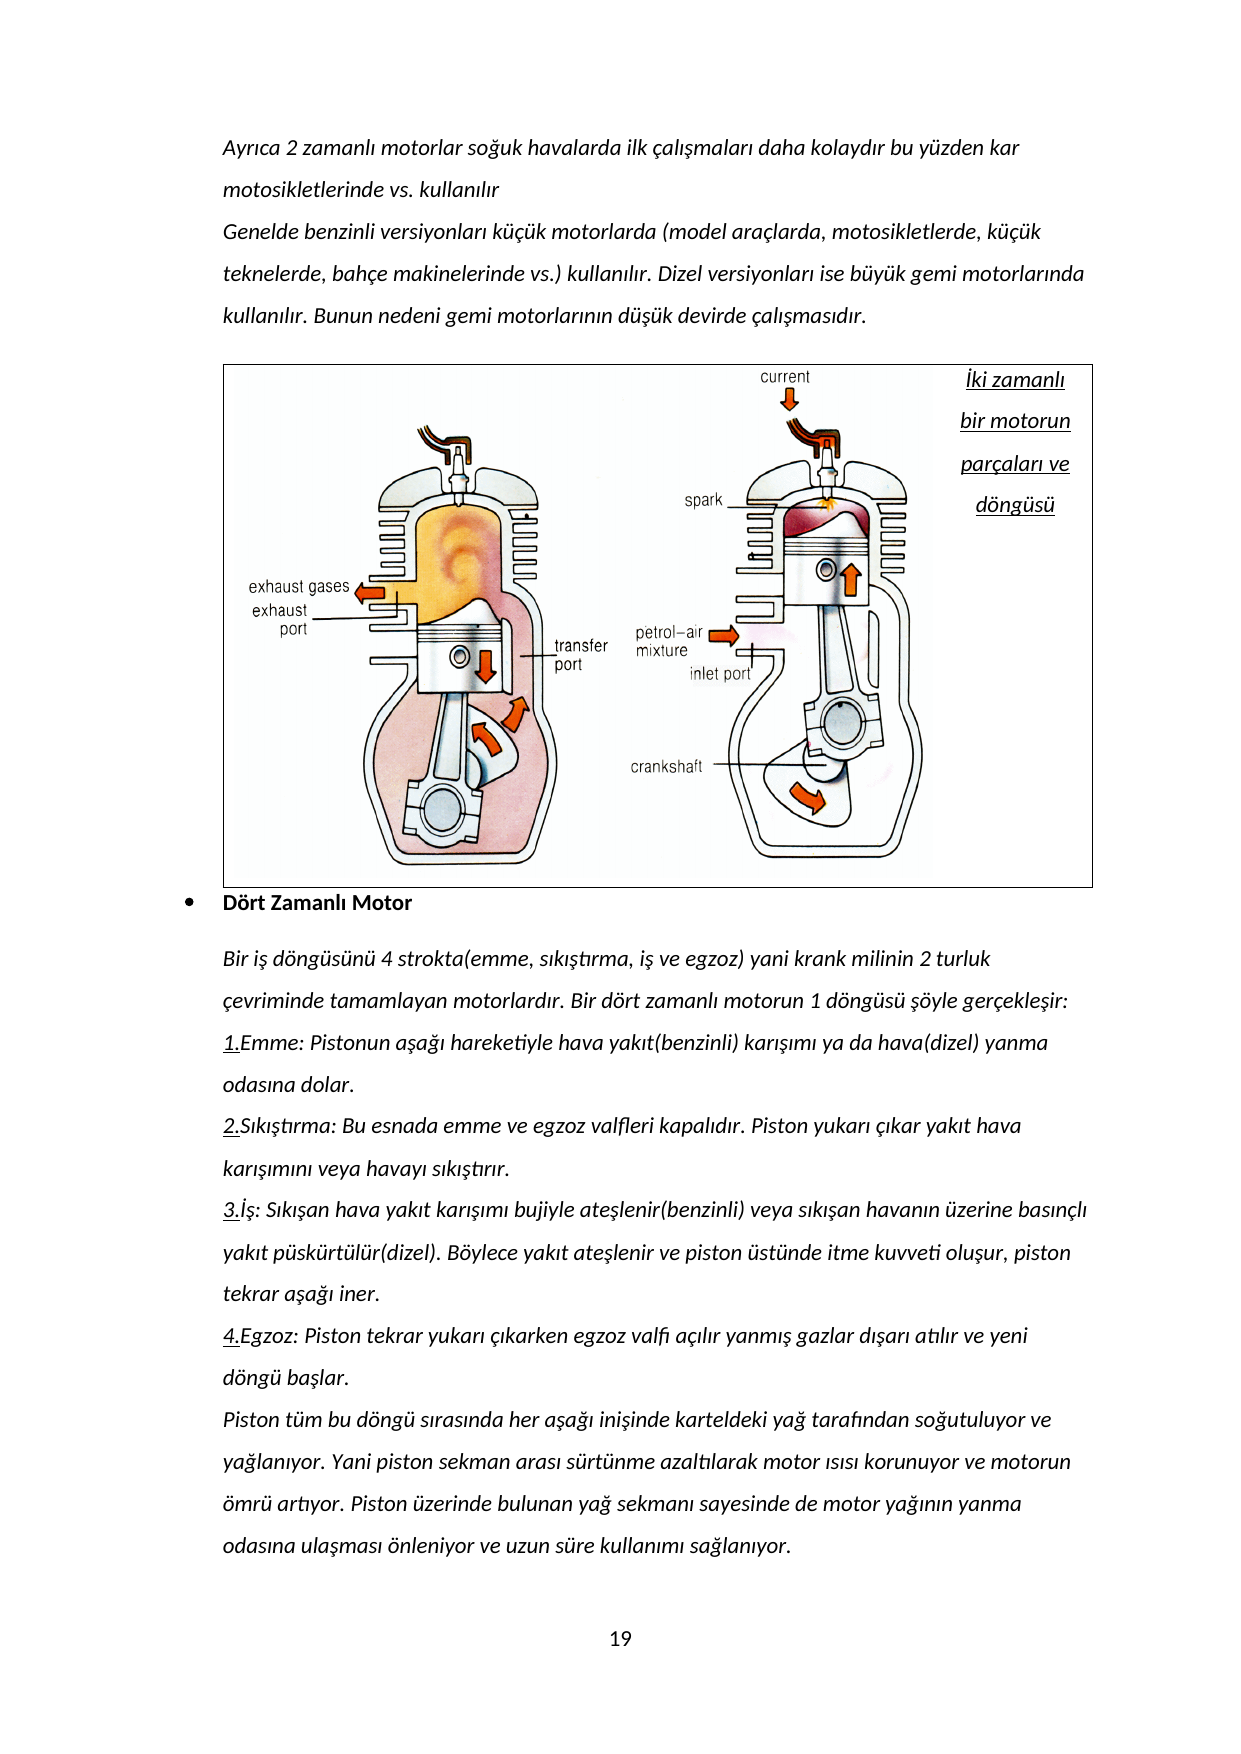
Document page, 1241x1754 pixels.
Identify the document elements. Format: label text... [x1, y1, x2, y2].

list 1.Emme: Pistonun aşağı hareketiyle hava yakıt(benzinli) karışımı ya da hava(dizel) yanma odasına dolar. [223, 1028, 1093, 1098]
list Bir iş döngüsünü 4 strokta(emme, sıkıştırma, iş ve egzoz) yani krank milinin 2 turluk çevriminde tamamlayan motorlardır. Bir dört zamanlı motorun 1 döngüsü şöyle gerçekleşir: [223, 944, 1093, 1014]
list Dört Zamanlı Motor [185, 888, 1093, 916]
list Genelde benzinli versiyonları küçük motorlarda (model araçlarda, motosikletlerde, küçük teknelerde, bahçe makinelerinde vs.) kullanılır. Dizel versiyonları ise büyük gemi motorlarında kullanılır. Bunun nedeni gemi motorlarının düşük devirde çalışmasıdır. [223, 217, 1093, 329]
list 4.Egzoz: Piston tekrar yukarı çıkarken egzoz valfi açılır yanmış gazlar dışarı atılır ve yeni döngü başlar. [223, 1322, 1093, 1392]
list 2.Sıkıştırma: Bu esnada emme ve egzoz valfleri kapalıdır. Piston yukarı çıkar yakıt hava karışımını veya havayı sıkıştırır. [223, 1112, 1093, 1182]
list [223, 133, 1093, 203]
picture [233, 365, 934, 878]
list 3.İş: Sıkışan hava yakıt karışımı bujiyle ateşlenir(benzinli) veya sıkışan havanın üzerine basınçlı yakıt püskürtülür(dizel). Böylece yakıt ateşlenir ve piston üstünde itme kuvveti oluşur, piston tekrar aşağı iner. [223, 1196, 1093, 1308]
list Piston tüm bu döngü sırasında her aşağı inişinde karteldeki yağ tarafından soğutuluyor ve yağlanıyor. Yani piston sekman arası sürtünme azaltılarak motor ısısı korunuyor ve motorun ömrü artıyor. Piston üzerinde bulunan yağ sekmanı sayesinde de motor yağının yanma odasına ulaşması önleniyor ve uzun süre kullanımı sağlanıyor. [223, 1406, 1093, 1559]
table_header İki zamanlı bir motorun parçaları ve döngüsü [224, 365, 1092, 887]
